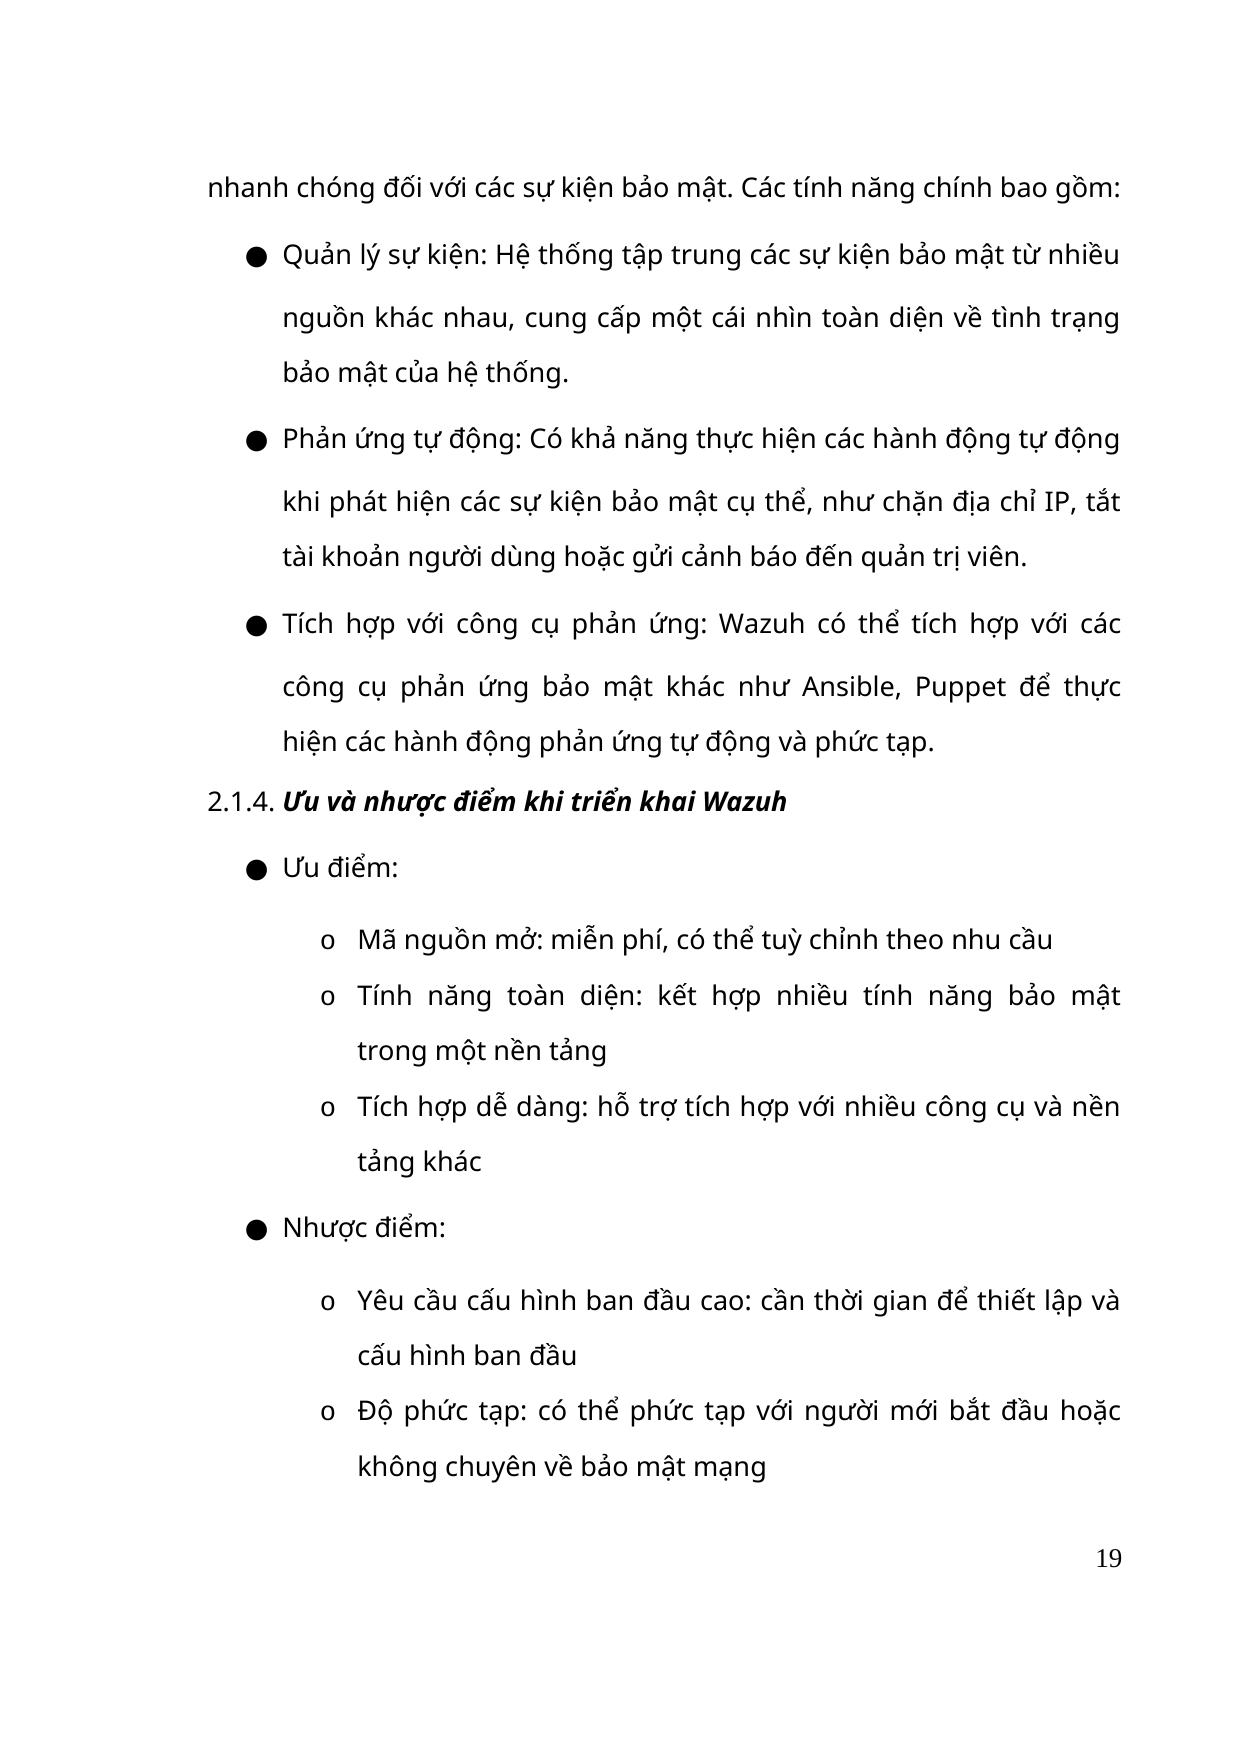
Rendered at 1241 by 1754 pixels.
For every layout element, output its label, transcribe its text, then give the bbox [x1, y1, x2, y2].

subtitle Ưu và nhược điểm khi triển khai Wazuh [207, 782, 1122, 819]
list Nhược điểm: [244, 1198, 1122, 1253]
list Quản lý sự kiện: Hệ thống tập trung các sự kiện bảo mật từ nhiều nguồn khác nhau, cung cấp một cái nhìn toàn diện về tình trạng bảo mật của hệ thống. [244, 224, 1122, 390]
list Phản ứng tự động: Có khả năng thực hiện các hành động tự động khi phát hiện các sự kiện bảo mật cụ thể, như chặn địa chỉ IP, tắt tài khoản người dùng hoặc gửi cảnh báo đến quản trị viên. [244, 409, 1122, 575]
list Tích hợp với công cụ phản ứng: Wazuh có thể tích hợp với các công cụ phản ứng bảo mật khác như Ansible, Puppet để thực hiện các hành động phản ứng tự động và phức tạp. [244, 593, 1122, 759]
list Ưu điểm: [244, 837, 1122, 893]
list Yêu cầu cấu hình ban đầu cao: cần thời gian để thiết lập và cấu hình ban đầu [319, 1281, 1122, 1373]
list Mã nguồn mở: miễn phí, có thể tuỳ chỉnh theo nhu cầu [319, 921, 1122, 958]
list Tích hợp dễ dàng: hỗ trợ tích hợp với nhiều công cụ và nền tảng khác [319, 1087, 1122, 1179]
list Tính năng toàn diện: kết hợp nhiều tính năng bảo mật trong một nền tảng [319, 976, 1122, 1068]
list Độ phức tạp: có thể phức tạp với người mới bắt đầu hoặc không chuyên về bảo mật mạng [319, 1392, 1122, 1484]
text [207, 169, 1122, 206]
